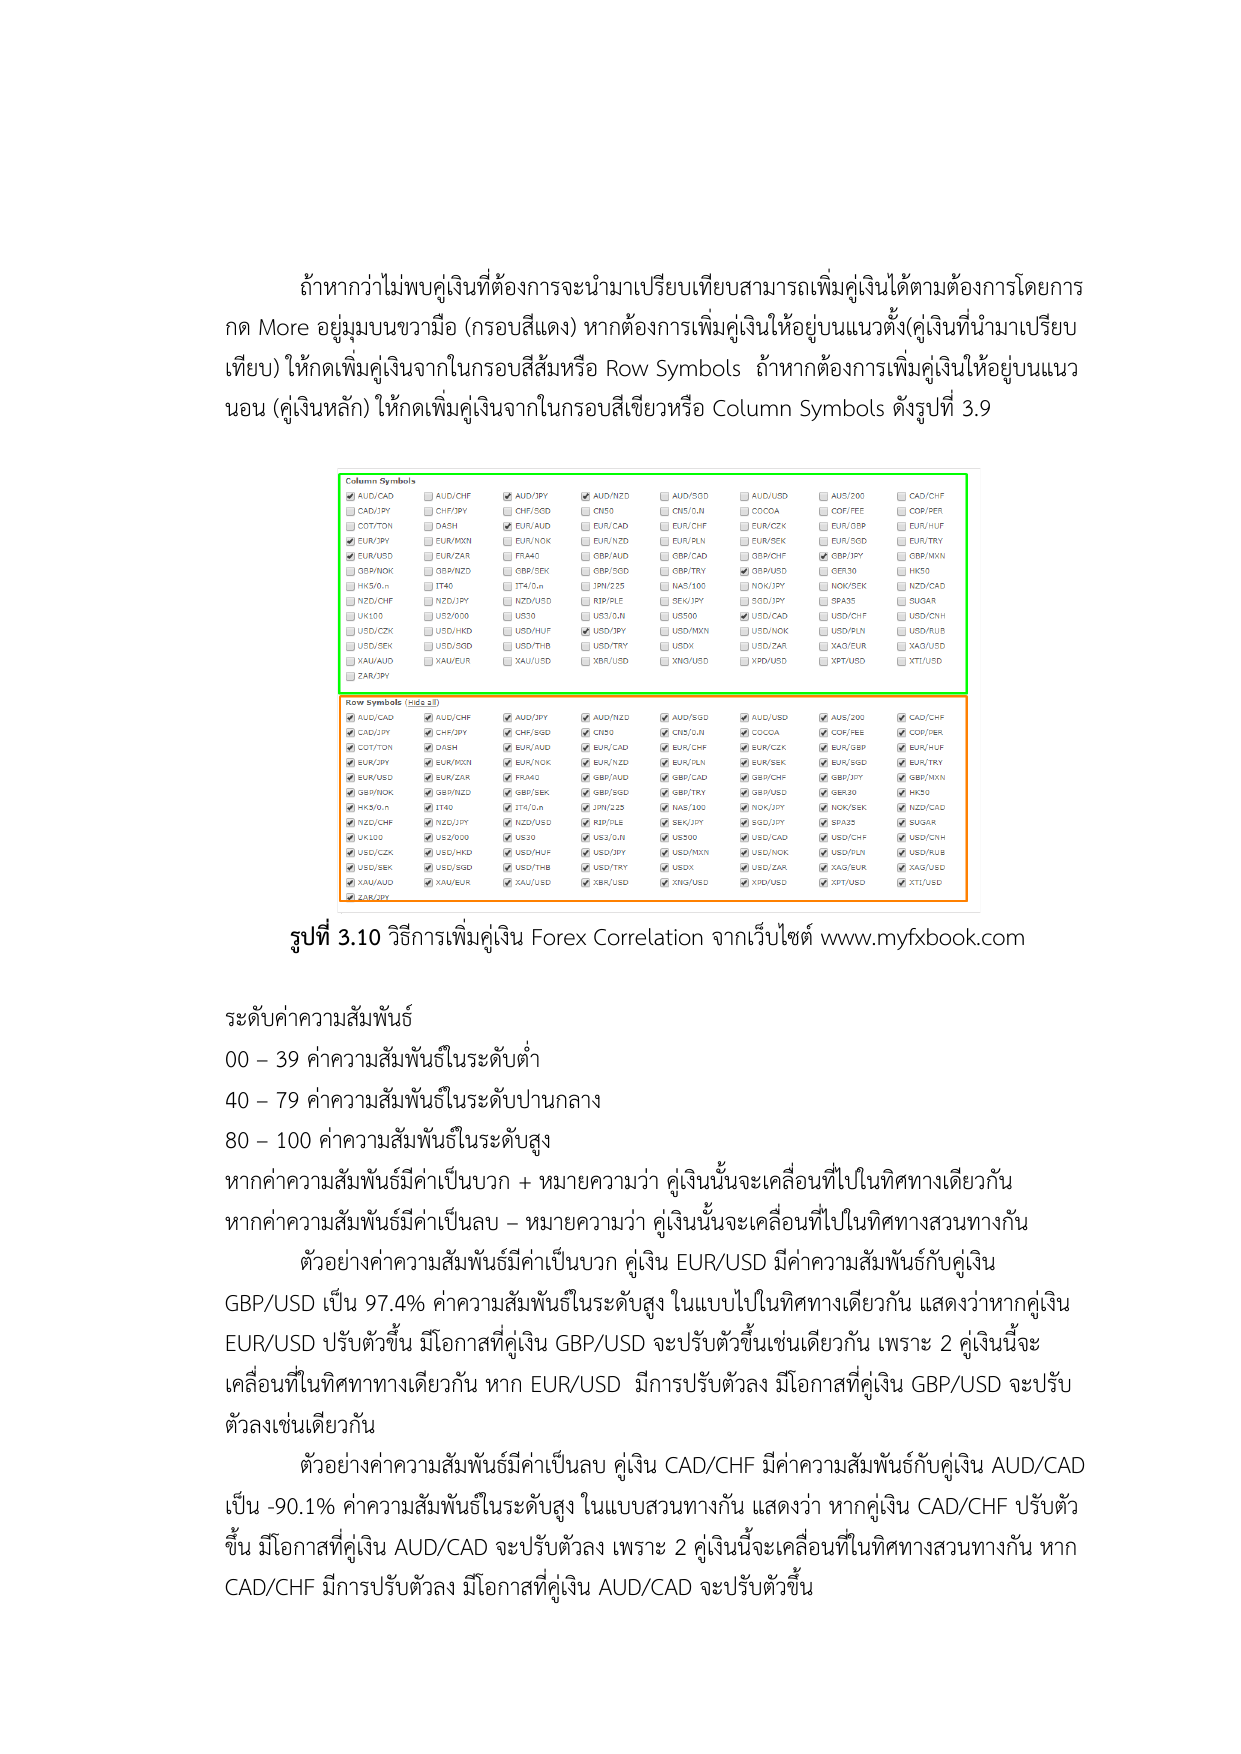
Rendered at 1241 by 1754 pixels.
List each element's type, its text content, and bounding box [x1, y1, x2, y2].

text หากค่าความสัมพันธ์มีค่าเป็นลบ – หมายความว่า คู่เงินนั้นจะเคลื่อนที่ไปในทิศทางสวนทางกัน [225, 1201, 1090, 1238]
picture [334, 468, 981, 914]
text รูปที่ 3.10 วิธีการเพิ่มคู่เงิน Forex Correlation จากเว็บไซต์ www.myfxbook.com [225, 916, 1090, 954]
text 40 – 79 ค่าความสัมพันธ์ในระดับปานกลาง [225, 1079, 1090, 1116]
text ถ้าหากว่าไม่พบคู่เงินที่ต้องการจะนำมาเปรียบเทียบสามารถเพิ่มคู่เงินได้ตามต้องการโดยการกด More อยู่มุมบนขวามือ (กรอบสีแดง) หากต้องการเพิ่มคู่เงินให้อยู่บนแนวตั้ง(คู่เงินที่นำมาเปรียบเทียบ) ให้กดเพิ่มคู่เงินจากในกรอบสีส้มหรือ Row Symbols ถ้าหากต้องการเพิ่มคู่เงินให้อยู่บนแนวนอน (คู่เงินหลัก) ให้กดเพิ่มคู่เงินจากในกรอบสีเขียวหรือ Column Symbols ดังรูปที่ 3.9 [225, 266, 1090, 425]
text 80 – 100 ค่าความสัมพันธ์ในระดับสูง [225, 1119, 1090, 1157]
text ตัวอย่างค่าความสัมพันธ์มีค่าเป็นบวก คู่เงิน EUR/USD มีค่าความสัมพันธ์กับคู่เงิน GBP/USD เป็น 97.4% ค่าความสัมพันธ์ในระดับสูง ในแบบไปในทิศทางเดียวกัน แสดงว่าหากคู่เงิน EUR/USD ปรับตัวขึ้น มีโอกาสที่คู่เงิน GBP/USD จะปรับตัวขึ้นเช่นเดียวกัน เพราะ 2 คู่เงินนี้จะเคลื่อนที่ในทิศทาทางเดียวกัน หาก EUR/USD มีการปรับตัวลง มีโอกาสที่คู่เงิน GBP/USD จะปรับตัวลงเช่นเดียวกัน [225, 1241, 1090, 1441]
text ตัวอย่างค่าความสัมพันธ์มีค่าเป็นลบ คู่เงิน CAD/CHF มีค่าความสัมพันธ์กับคู่เงิน AUD/CAD เป็น -90.1% ค่าความสัมพันธ์ในระดับสูง ในแบบสวนทางกัน แสดงว่า หากคู่เงิน CAD/CHF ปรับตัวขึ้น มีโอกาสที่คู่เงิน AUD/CAD จะปรับตัวลง เพราะ 2 คู่เงินนี้จะเคลื่อนที่ในทิศทางสวนทางกัน หาก CAD/CHF มีการปรับตัวลง มีโอกาสที่คู่เงิน AUD/CAD จะปรับตัวขึ้น [225, 1444, 1090, 1604]
text 00 – 39 ค่าความสัมพันธ์ในระดับต่ำ [225, 1038, 1090, 1076]
text หากค่าความสัมพันธ์มีค่าเป็นบวก + หมายความว่า คู่เงินนั้นจะเคลื่อนที่ไปในทิศทางเดียวกัน [225, 1160, 1090, 1198]
text ระดับค่าความสัมพันธ์ [225, 997, 1090, 1035]
